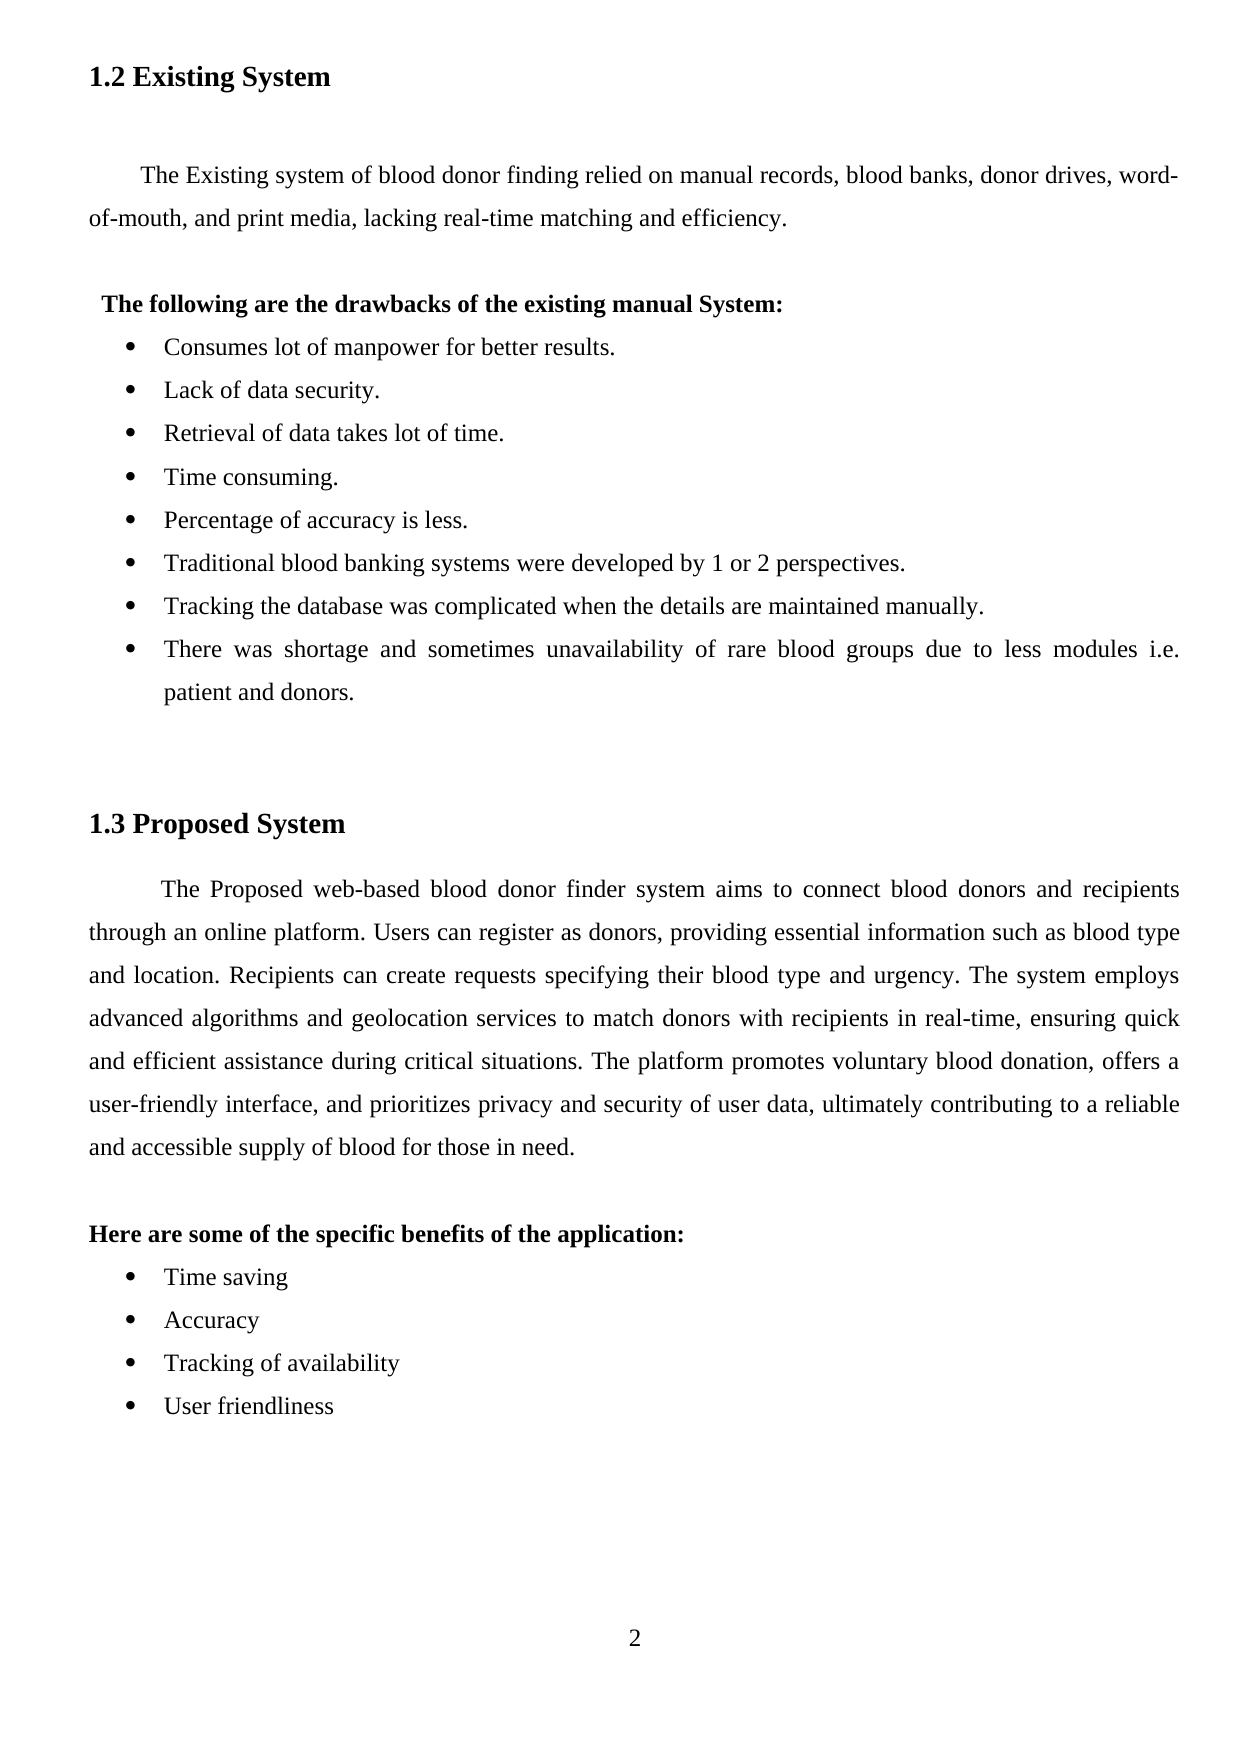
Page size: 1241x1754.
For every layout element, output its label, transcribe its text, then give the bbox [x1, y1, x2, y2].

text Here are some of the specific benefits of the application: [89, 1219, 1181, 1247]
list Traditional blood banking systems were developed by 1 or 2 perspectives. [126, 548, 1181, 577]
list 1.3 Proposed System [89, 807, 1181, 840]
list Tracking the database was complicated when the details are maintained manually. [126, 591, 1181, 620]
list Accuracy [126, 1305, 1181, 1334]
list There was shortage and sometimes unavailability of rare blood groups due to less modules i.e. patient and donors. [126, 634, 1181, 706]
list Retrieval of data takes lot of time. [126, 418, 1181, 447]
list Consumes lot of manpower for better results. [126, 332, 1181, 361]
list Percentage of accuracy is less. [126, 505, 1181, 533]
text The Existing system of blood donor finding relied on manual records, blood banks, donor drives, word-of-mouth, and print media, lacking real-time matching and efficiency. [89, 160, 1181, 232]
list Tracking of availability [126, 1348, 1181, 1377]
text 1.2 Existing System [89, 59, 1181, 93]
text The following are the drawbacks of the existing manual System: [89, 289, 1181, 318]
list Time saving [126, 1262, 1181, 1291]
list Time consuming. [126, 462, 1181, 490]
list Lack of data security. [126, 375, 1181, 404]
list User friendliness [126, 1391, 1181, 1420]
text The Proposed web-based blood donor finder system aims to connect blood donors and recipients through an online platform. Users can register as donors, providing essential information such as blood type and location. Recipients can create requests specifying their blood type and urgency. The system employs advanced algorithms and geolocation services to match donors with recipients in real-time, ensuring quick and efficient assistance during critical situations. The platform promotes voluntary blood donation, offers a user-friendly interface, and prioritizes privacy and security of user data, ultimately contributing to a reliable and accessible supply of blood for those in need. [89, 874, 1181, 1161]
